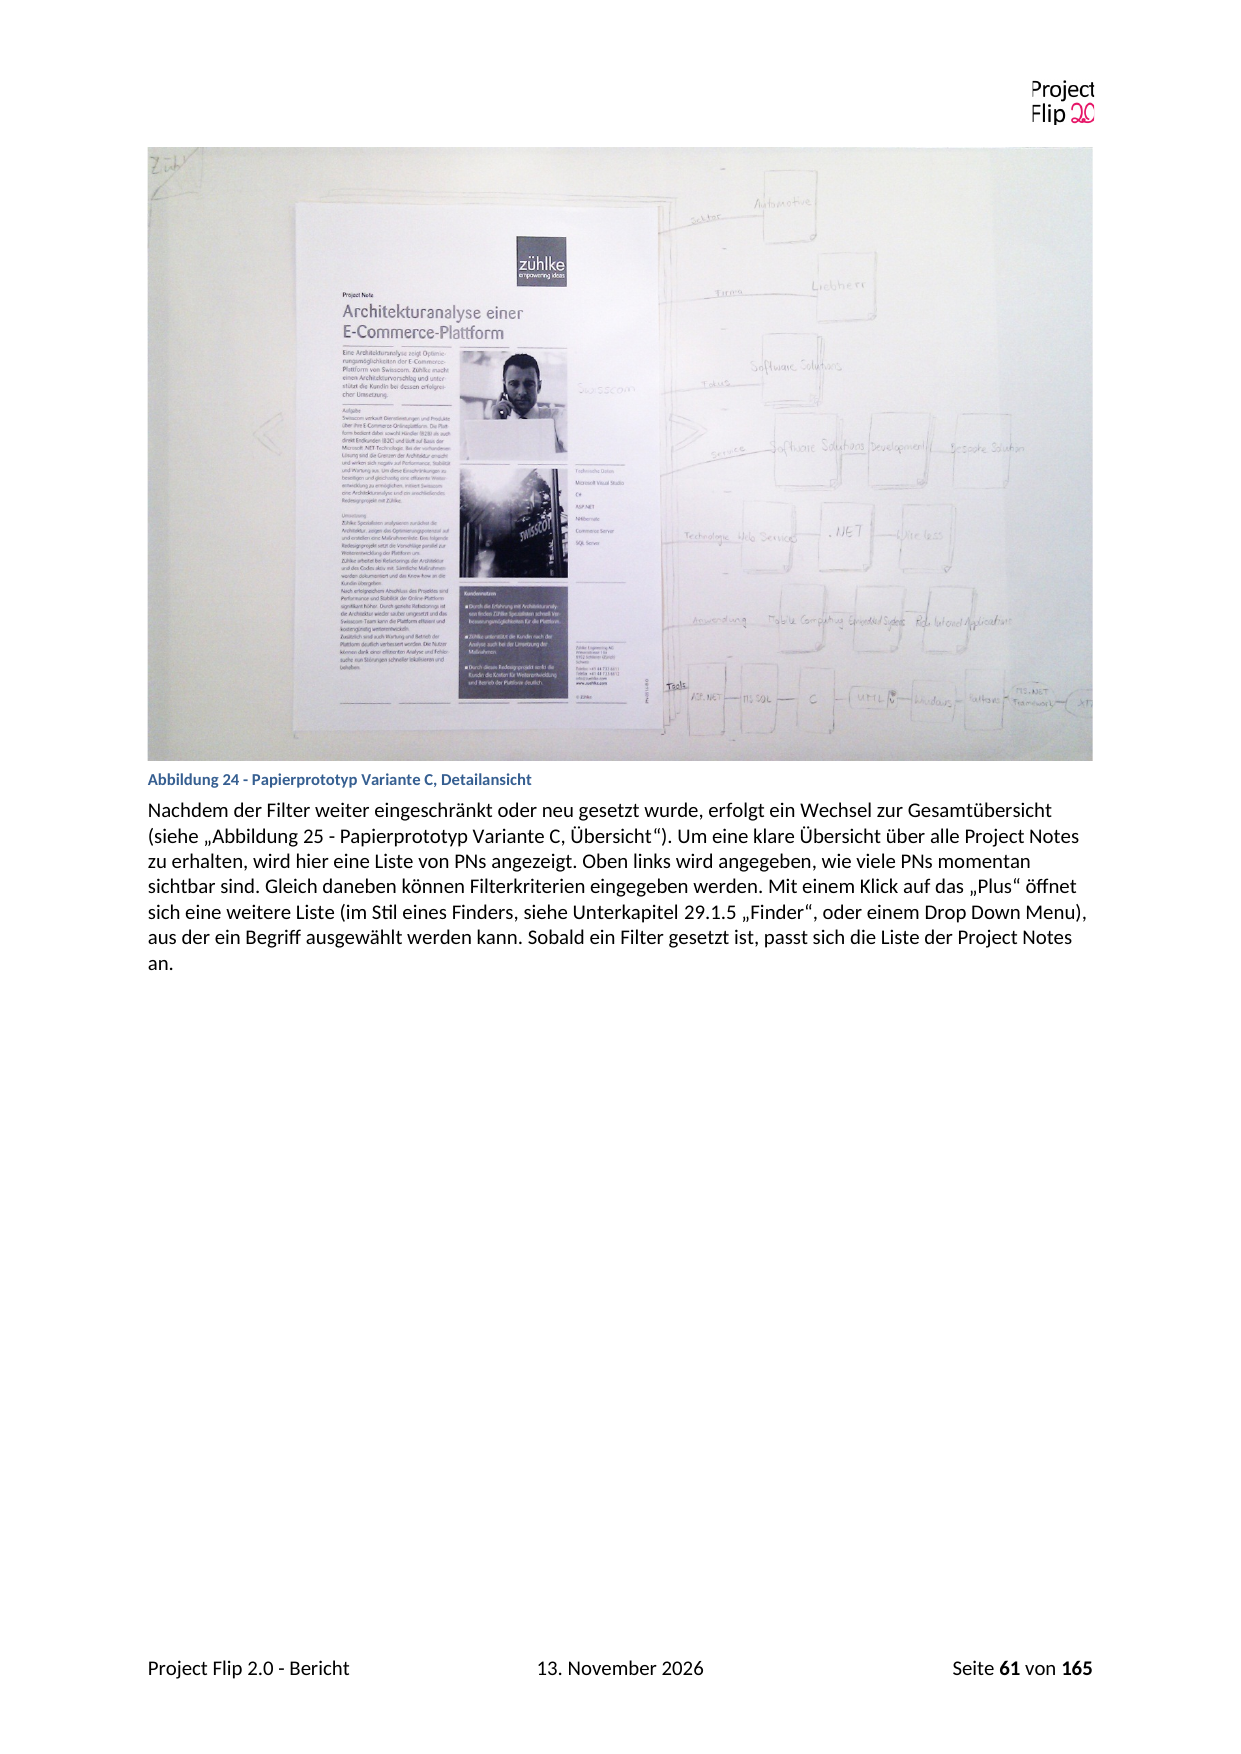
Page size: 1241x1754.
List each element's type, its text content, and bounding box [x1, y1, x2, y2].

picture [1081, 79, 1097, 124]
picture [147, 147, 1093, 761]
text Nachdem der Filter weiter eingeschränkt oder neu gesetzt wurde, erfolgt ein Wechsel zur Gesamtübersicht (siehe „Abbildung 25 - Papierprototyp Variante C, Übersicht“). Um eine klare Übersicht über alle Project Notes zu erhalten, wird hier eine Liste von PNs angezeigt. Oben links wird angegeben, wie viele PNs momentan sichtbar sind. Gleich daneben können Filterkriterien eingegeben werden. Mit einem Klick auf das „Plus“ öffnet sich eine weitere Liste (im Stil eines Finders, siehe Unterkapitel 29.1.5 „Finder“, oder einem Drop Down Menu), aus der ein Begriff ausgewählt werden kann. Sobald ein Filter gesetzt ist, passt sich die Liste der Project Notes an. [148, 797, 1093, 975]
text Abbildung 24 - Papierprototyp Variante C, Detailansicht [148, 769, 1093, 789]
